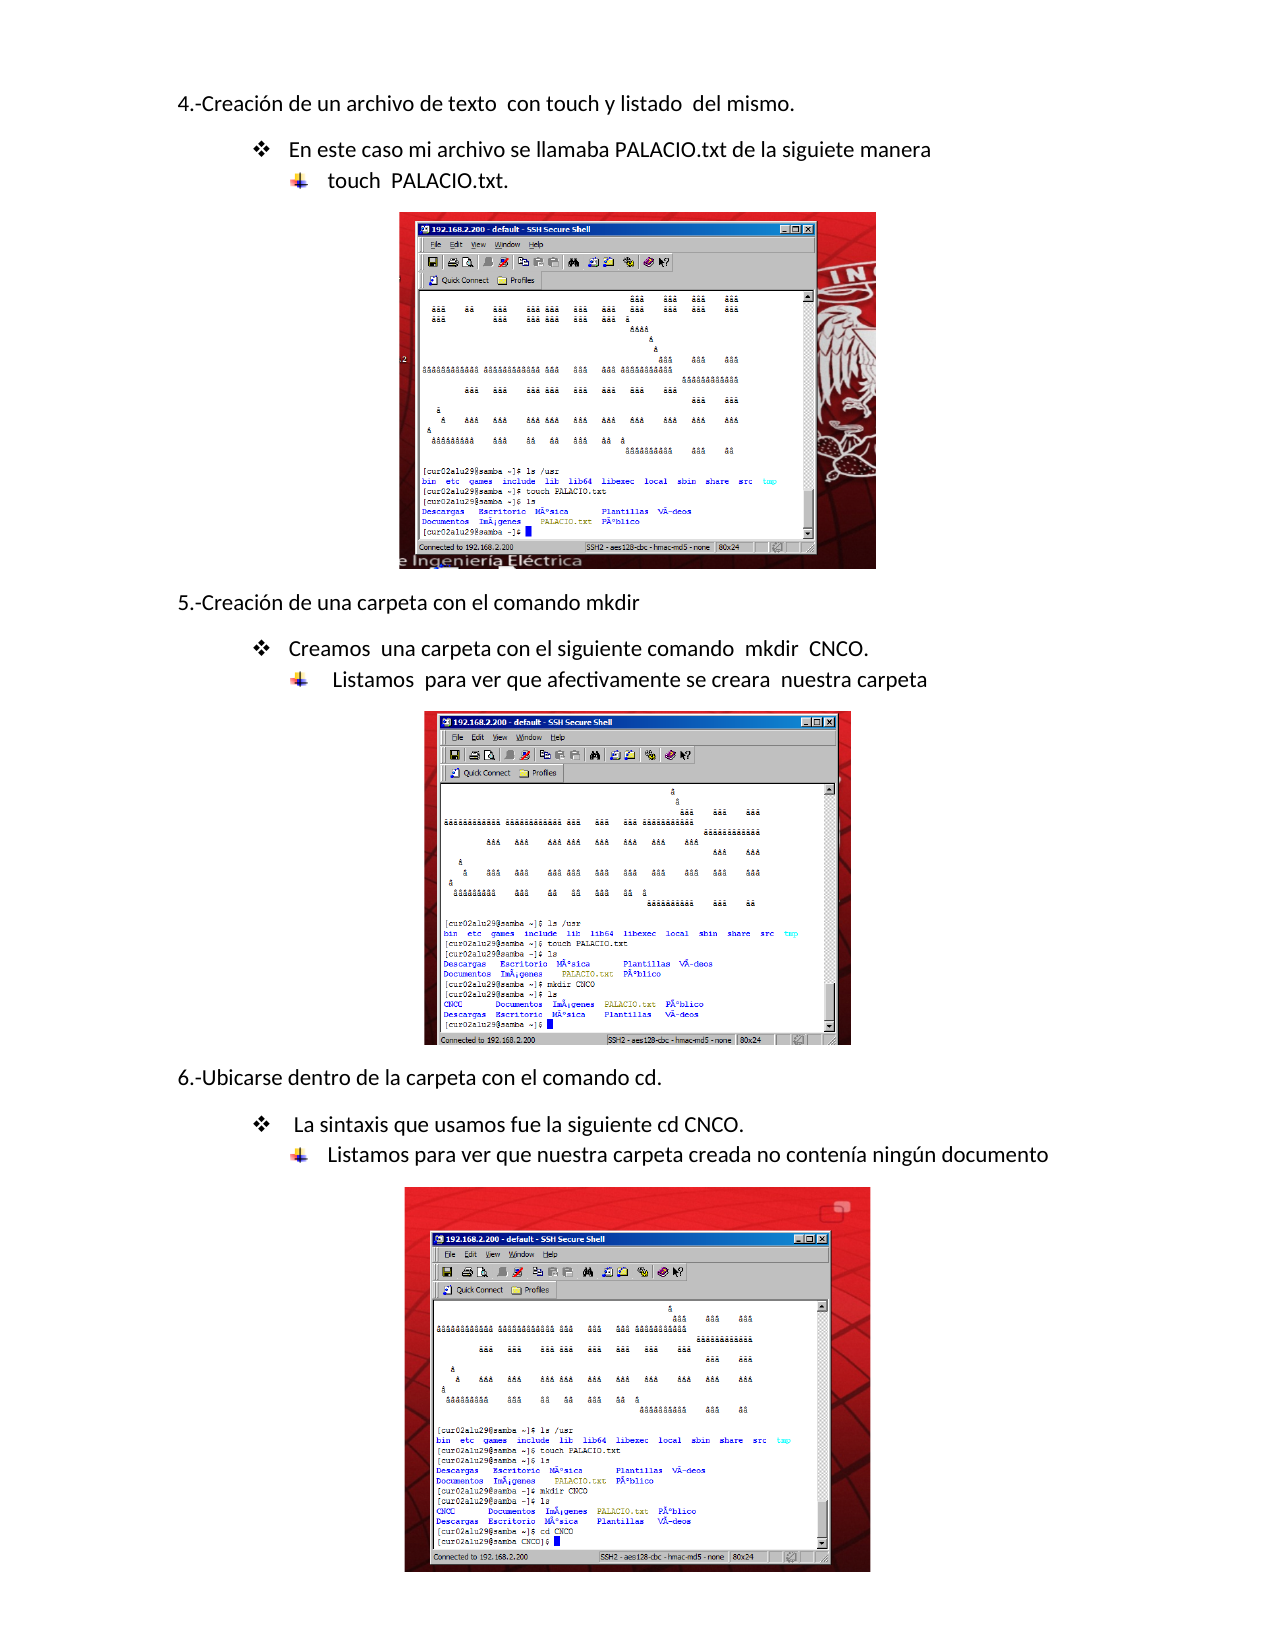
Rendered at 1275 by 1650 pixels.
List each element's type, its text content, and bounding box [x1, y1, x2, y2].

list Creamos una carpeta con el siguiente comando mkdir CNCO. [251, 634, 1098, 663]
list La sintaxis que usamos fue la siguiente cd CNCO. [251, 1110, 1098, 1138]
picture [290, 171, 308, 189]
picture [290, 1146, 308, 1163]
picture [424, 711, 851, 1045]
list En este caso mi archivo se llamaba PALACIO.txt de la siguiete manera [251, 136, 1098, 163]
picture [290, 670, 308, 687]
list Listamos para ver que nuestra carpeta creada no contenía ningún documento [290, 1140, 1098, 1168]
list touch PALACIO.txt. [290, 166, 1098, 194]
picture [404, 1187, 871, 1572]
picture [399, 212, 876, 569]
text 6.-Ubicarse dentro de la carpeta con el comando cd. [177, 1063, 1098, 1091]
list Listamos para ver que afectivamente se creara nuestra carpeta [290, 665, 1098, 693]
text 4.-Creación de un archivo de texto con touch y listado del mismo. [177, 89, 1098, 117]
text 5.-Creación de una carpeta con el comando mkdir [177, 588, 1098, 616]
